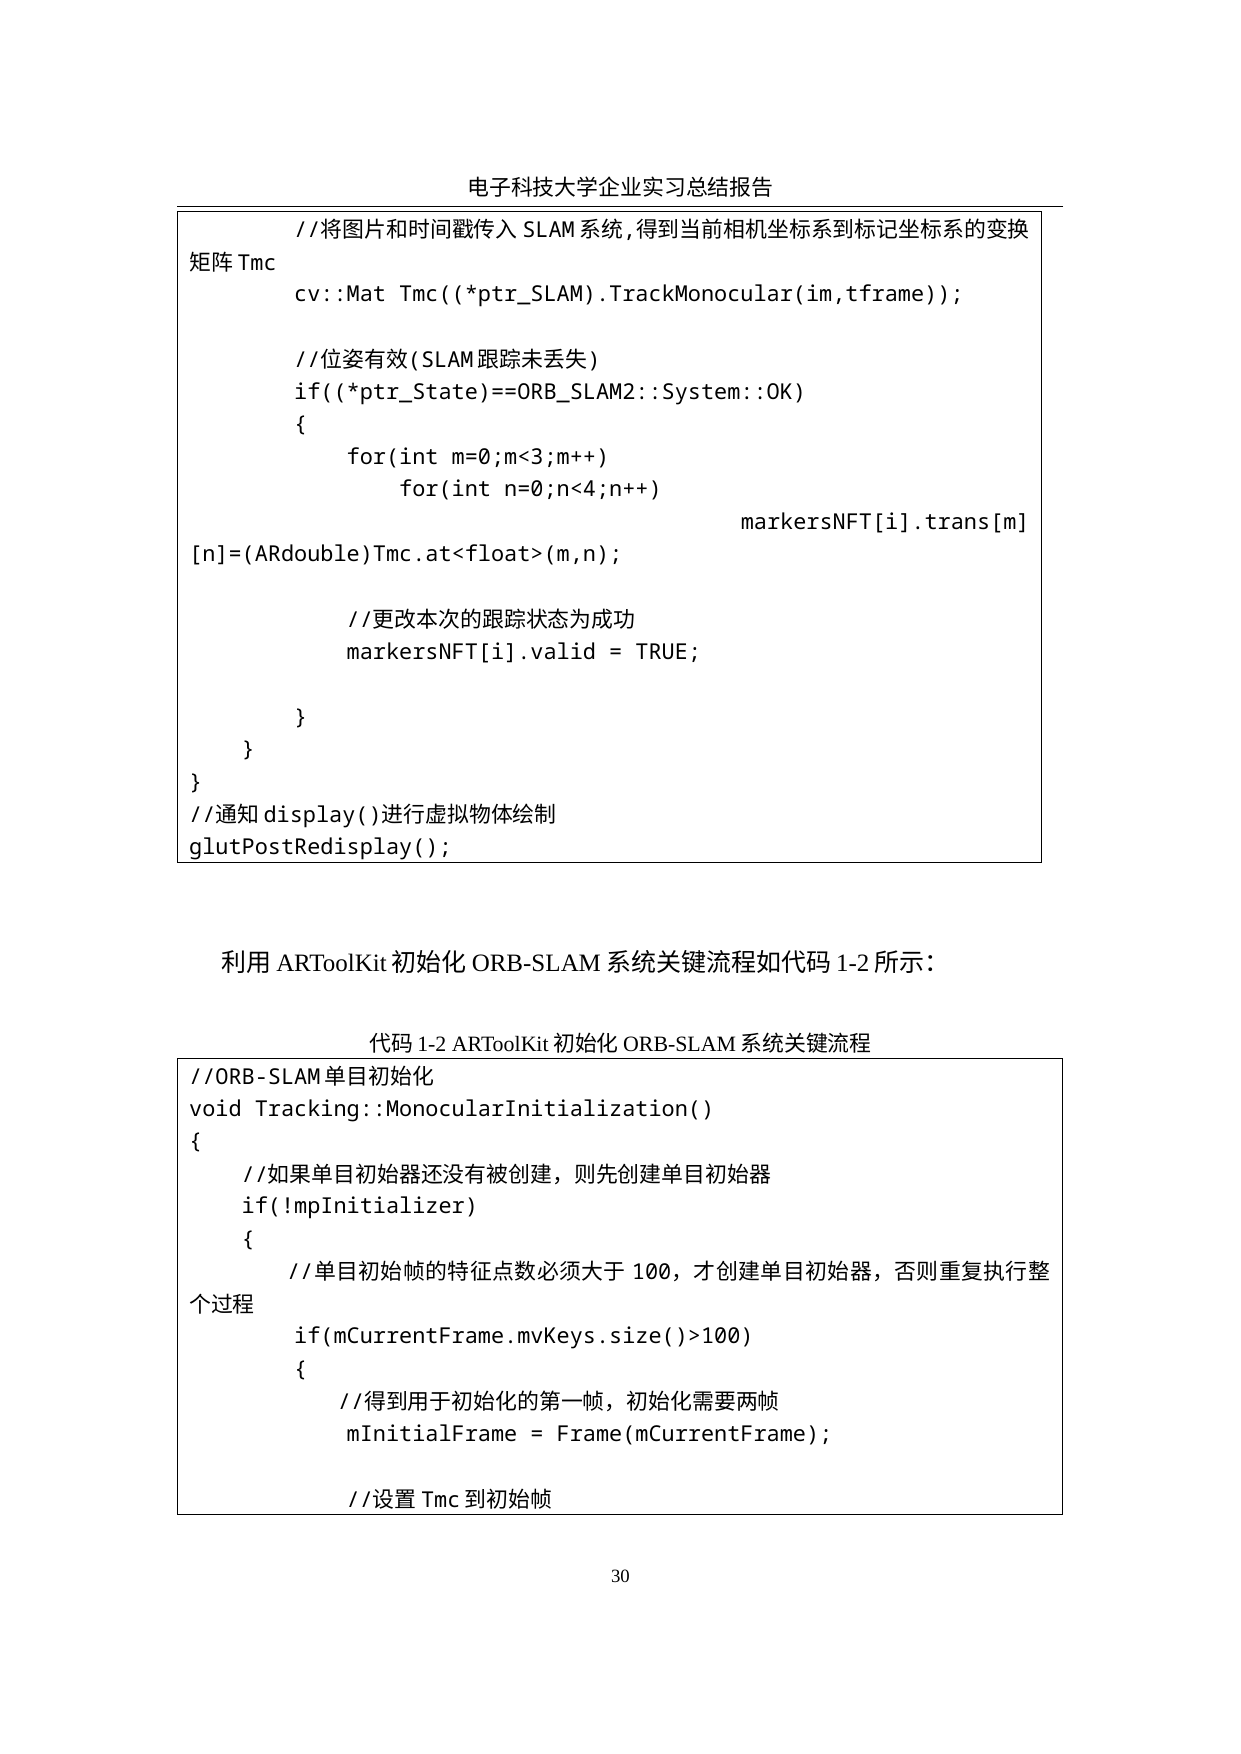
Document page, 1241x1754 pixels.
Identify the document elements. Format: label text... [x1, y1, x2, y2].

text 利用ARToolKit初始化ORB-SLAM系统关键流程如代码1-2所示： [177, 928, 1063, 993]
text 代码1-2 ARToolKit初始化ORB-SLAM系统关键流程 [177, 1026, 1063, 1058]
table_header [178, 212, 1041, 862]
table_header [178, 1059, 1062, 1514]
